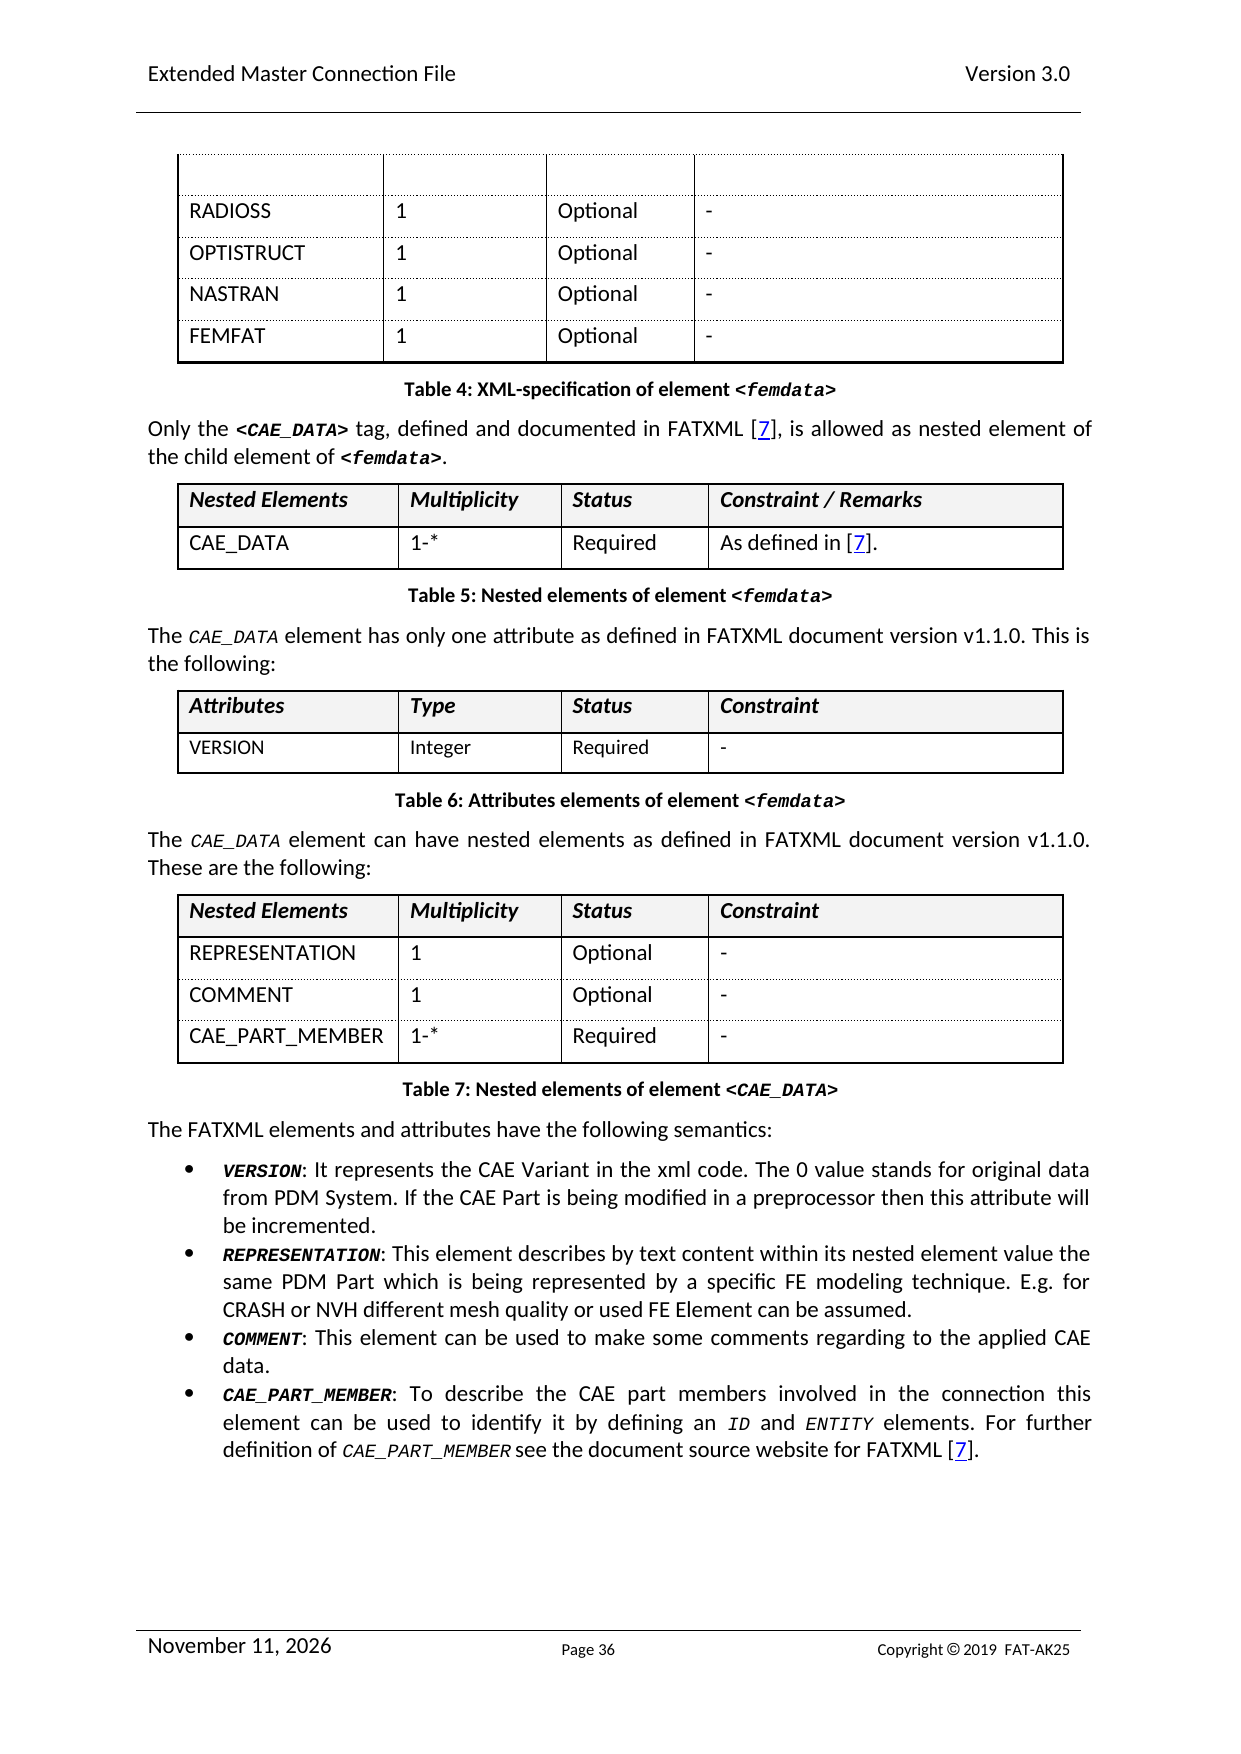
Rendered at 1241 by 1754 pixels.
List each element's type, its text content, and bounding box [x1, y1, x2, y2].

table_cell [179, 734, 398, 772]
text Table 5: Nested elements of element <femdata> [148, 583, 1092, 608]
text The FATXML elements and attributes have the following semantics: [148, 1115, 1092, 1143]
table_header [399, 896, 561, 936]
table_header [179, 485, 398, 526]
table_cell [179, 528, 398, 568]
list COMMENT: This element can be used to make some comments regarding to the applied CAE data. [185, 1323, 1092, 1379]
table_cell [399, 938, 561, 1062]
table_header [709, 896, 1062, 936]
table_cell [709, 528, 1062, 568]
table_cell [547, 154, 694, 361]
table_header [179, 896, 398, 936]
text The CAE_DATA element has only one attribute as defined in FATXML document version v1.1.0. This is the following: [148, 621, 1092, 677]
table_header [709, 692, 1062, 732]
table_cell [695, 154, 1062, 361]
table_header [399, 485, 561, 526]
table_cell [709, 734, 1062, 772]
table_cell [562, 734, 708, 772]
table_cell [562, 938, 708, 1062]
text Table 7: Nested elements of element <CAE_DATA> [148, 1077, 1092, 1102]
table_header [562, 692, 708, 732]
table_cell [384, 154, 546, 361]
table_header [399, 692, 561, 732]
list CAE_PART_MEMBER: To describe the CAE part members involved in the connection this element can be used to identify it by defining an ID and ENTITY elements. For further definition of CAE_PART_MEMBER see the document source website for FATXML [7]. [185, 1379, 1092, 1464]
text Only the <CAE_DATA> tag, defined and documented in FATXML [7], is allowed as nested element of the child element of <femdata>. [148, 414, 1092, 470]
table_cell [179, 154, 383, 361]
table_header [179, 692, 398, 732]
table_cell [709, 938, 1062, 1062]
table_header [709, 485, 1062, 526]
text The CAE_DATA element can have nested elements as defined in FATXML document version v1.1.0. These are the following: [148, 825, 1092, 881]
list REPRESENTATION: This element describes by text content within its nested element value the same PDM Part which is being represented by a specific FE modeling technique. E.g. for CRASH or NVH different mesh quality or used FE Element can be assumed. [185, 1239, 1092, 1323]
list VERSION: It represents the CAE Variant in the xml code. The 0 value stands for original data from PDM System. If the CAE Part is being modified in a preprocessor then this attribute will be incremented. [185, 1155, 1092, 1239]
text Table 6: Attributes elements of element <femdata> [148, 787, 1092, 813]
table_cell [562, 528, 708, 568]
text Table 4: XML-specification of element <femdata> [148, 376, 1092, 402]
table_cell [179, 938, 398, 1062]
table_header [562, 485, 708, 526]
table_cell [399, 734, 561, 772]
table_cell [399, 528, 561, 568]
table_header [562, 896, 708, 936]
